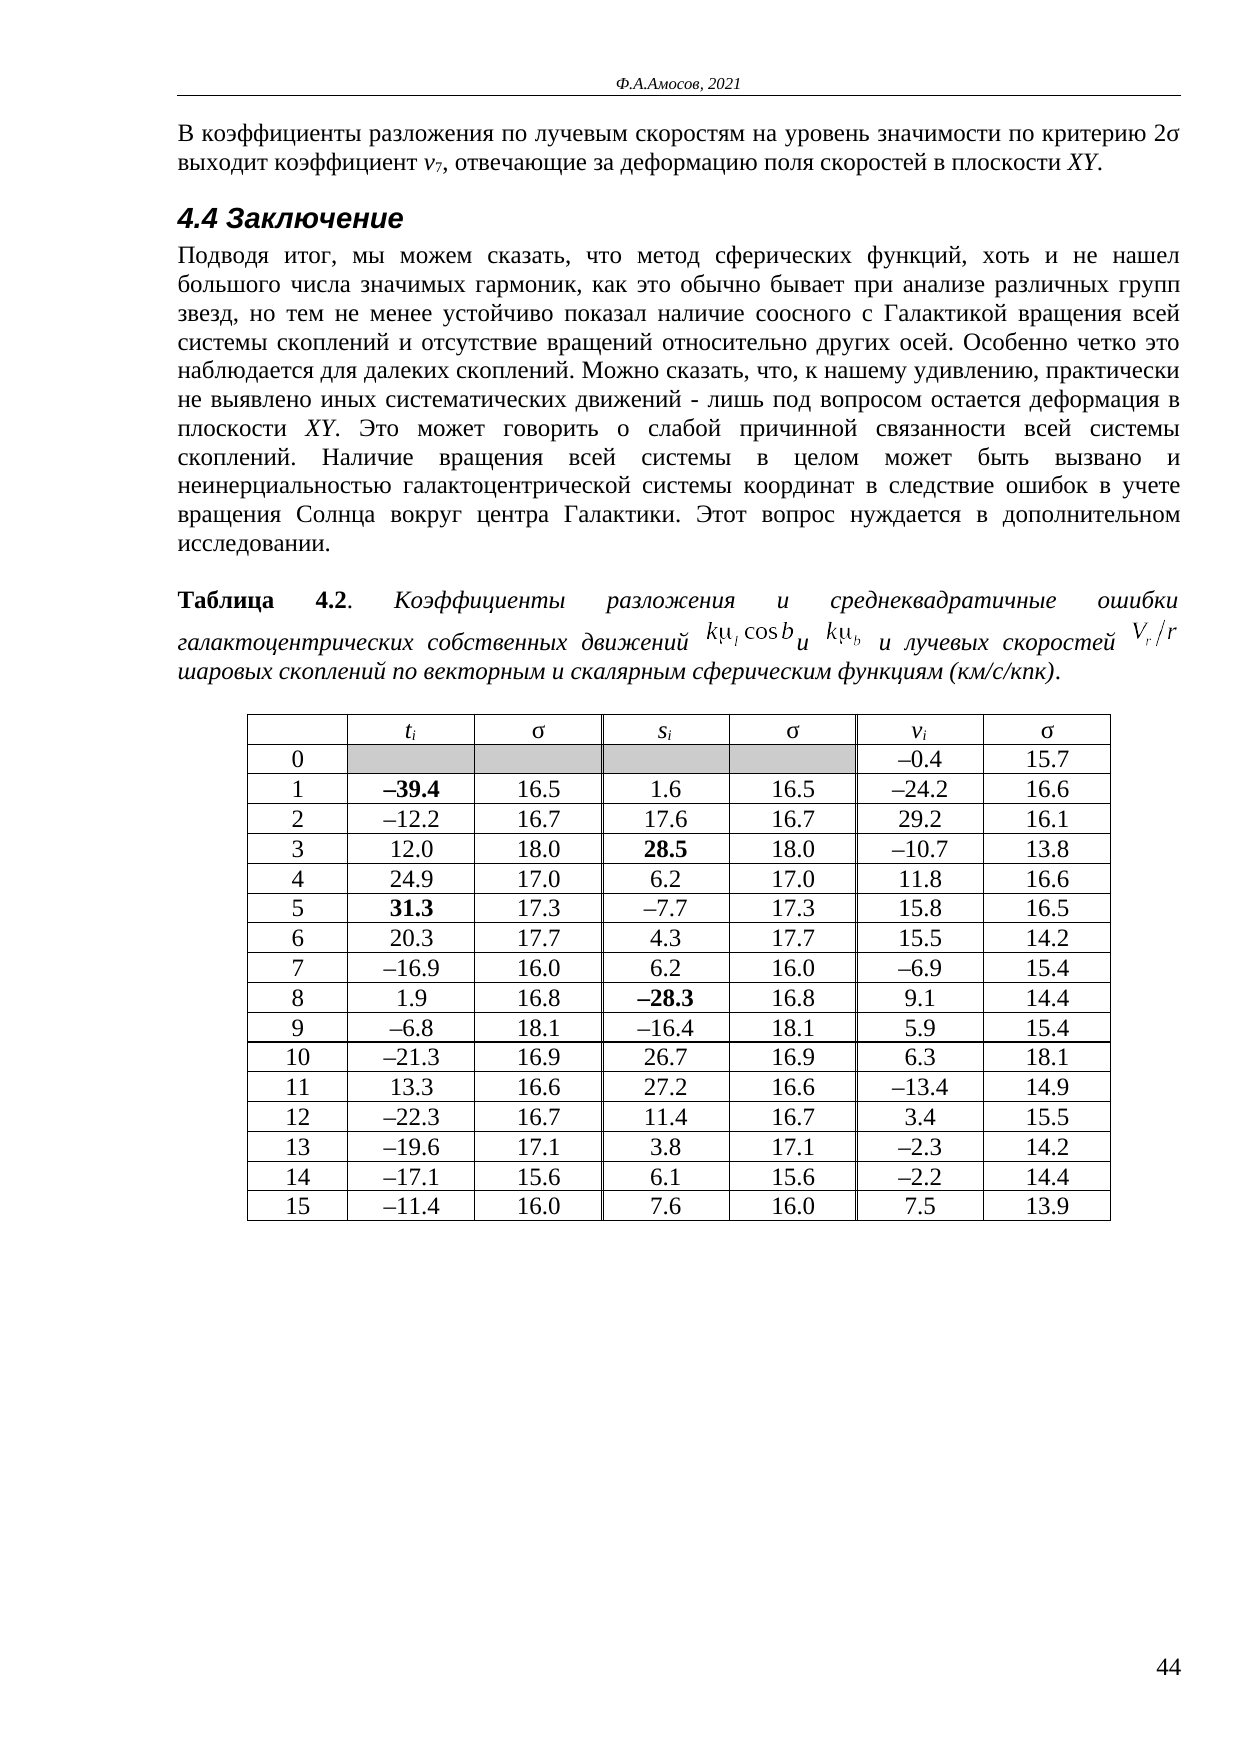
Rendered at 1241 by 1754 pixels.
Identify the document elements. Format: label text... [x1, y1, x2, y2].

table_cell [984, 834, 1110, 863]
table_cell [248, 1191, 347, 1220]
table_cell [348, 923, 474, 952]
text Таблица 4.2. Коэффициенты разложения и среднеквадратичные ошибки галактоцентрических собственных движений и и лучевых скоростей шаровых скоплений по векторным и скалярным сферическим функциям (км/с/кпк). [177, 585, 1181, 685]
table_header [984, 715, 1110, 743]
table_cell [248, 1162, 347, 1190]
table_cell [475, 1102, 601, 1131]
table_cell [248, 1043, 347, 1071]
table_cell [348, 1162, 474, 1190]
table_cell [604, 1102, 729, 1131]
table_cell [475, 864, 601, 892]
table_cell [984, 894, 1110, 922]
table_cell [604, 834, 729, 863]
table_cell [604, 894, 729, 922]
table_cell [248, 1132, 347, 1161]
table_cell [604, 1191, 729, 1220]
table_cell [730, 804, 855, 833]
subtitle 4.4 Заключение [177, 201, 1181, 234]
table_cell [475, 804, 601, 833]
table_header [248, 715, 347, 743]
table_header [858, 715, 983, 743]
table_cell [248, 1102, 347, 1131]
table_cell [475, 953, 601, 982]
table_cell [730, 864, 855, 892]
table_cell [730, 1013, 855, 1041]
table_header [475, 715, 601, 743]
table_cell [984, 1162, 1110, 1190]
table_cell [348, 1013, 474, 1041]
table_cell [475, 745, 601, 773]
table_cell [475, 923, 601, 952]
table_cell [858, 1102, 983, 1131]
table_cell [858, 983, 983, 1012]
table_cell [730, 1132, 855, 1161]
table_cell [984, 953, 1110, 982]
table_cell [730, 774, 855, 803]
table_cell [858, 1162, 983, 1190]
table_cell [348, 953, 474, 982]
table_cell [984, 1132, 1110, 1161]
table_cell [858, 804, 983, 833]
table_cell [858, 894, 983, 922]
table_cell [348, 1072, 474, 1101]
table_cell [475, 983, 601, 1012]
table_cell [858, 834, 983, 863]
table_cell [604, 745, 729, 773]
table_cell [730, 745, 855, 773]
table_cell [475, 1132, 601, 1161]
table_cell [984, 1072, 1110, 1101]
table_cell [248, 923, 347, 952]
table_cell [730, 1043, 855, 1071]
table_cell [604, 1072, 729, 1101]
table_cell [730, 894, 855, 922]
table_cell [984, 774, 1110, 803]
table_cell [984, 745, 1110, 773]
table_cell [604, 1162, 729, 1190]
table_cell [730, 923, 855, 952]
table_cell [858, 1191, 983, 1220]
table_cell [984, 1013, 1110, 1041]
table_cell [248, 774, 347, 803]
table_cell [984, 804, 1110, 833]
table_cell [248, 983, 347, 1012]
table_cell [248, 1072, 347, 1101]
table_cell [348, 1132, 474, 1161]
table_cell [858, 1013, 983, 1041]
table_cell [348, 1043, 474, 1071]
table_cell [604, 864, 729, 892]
text В коэффициенты разложения по лучевым скоростям на уровень значимости по критерию 2σ выходит коэффициент v7, отвечающие за деформацию поля скоростей в плоскости XY. [177, 118, 1181, 176]
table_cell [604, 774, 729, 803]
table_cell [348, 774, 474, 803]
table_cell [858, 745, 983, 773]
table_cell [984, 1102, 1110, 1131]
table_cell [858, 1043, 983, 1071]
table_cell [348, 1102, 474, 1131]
text Подводя итог, мы можем сказать, что метод сферических функций, хоть и не нашел большого числа значимых гармоник, как это обычно бывает при анализе различных групп звезд, но тем не менее устойчиво показал наличие соосного с Галактикой вращения всей системы скоплений и отсутствие вращений относительно других осей. Особенно четко это наблюдается для далеких скоплений. Можно сказать, что, к нашему удивлению, практически не выявлено иных систематических движений - лишь под вопросом остается деформация в плоскости XY. Это может говорить о слабой причинной связанности всей системы скоплений. Наличие вращения всей системы в целом может быть вызвано и неинерциальностью галактоцентрической системы координат в следствие ошибок в учете вращения Солнца вокруг центра Галактики. Этот вопрос нуждается в дополнительном исследовании. [177, 240, 1181, 557]
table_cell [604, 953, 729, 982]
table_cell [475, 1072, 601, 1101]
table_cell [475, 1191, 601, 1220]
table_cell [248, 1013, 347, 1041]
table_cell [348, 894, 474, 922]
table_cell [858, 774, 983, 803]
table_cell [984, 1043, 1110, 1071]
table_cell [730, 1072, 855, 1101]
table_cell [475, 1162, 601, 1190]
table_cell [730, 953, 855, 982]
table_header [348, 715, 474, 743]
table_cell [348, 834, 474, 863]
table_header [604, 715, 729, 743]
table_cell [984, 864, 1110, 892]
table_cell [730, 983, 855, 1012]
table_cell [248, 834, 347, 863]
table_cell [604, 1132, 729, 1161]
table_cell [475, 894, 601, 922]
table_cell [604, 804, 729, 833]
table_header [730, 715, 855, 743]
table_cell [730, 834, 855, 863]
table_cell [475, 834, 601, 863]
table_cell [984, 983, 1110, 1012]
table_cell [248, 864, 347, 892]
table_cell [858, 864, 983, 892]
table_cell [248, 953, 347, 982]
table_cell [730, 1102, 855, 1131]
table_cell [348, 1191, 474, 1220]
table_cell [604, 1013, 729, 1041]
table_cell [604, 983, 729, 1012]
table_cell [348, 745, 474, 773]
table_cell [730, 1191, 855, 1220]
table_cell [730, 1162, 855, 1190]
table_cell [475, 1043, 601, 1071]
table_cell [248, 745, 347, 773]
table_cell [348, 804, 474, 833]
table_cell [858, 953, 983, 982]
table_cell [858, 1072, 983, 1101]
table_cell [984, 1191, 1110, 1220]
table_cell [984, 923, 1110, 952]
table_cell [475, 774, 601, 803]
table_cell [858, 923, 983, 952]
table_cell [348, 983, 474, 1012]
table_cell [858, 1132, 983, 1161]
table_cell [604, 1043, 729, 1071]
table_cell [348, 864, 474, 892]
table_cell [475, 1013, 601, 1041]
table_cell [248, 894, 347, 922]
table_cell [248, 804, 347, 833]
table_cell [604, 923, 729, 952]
